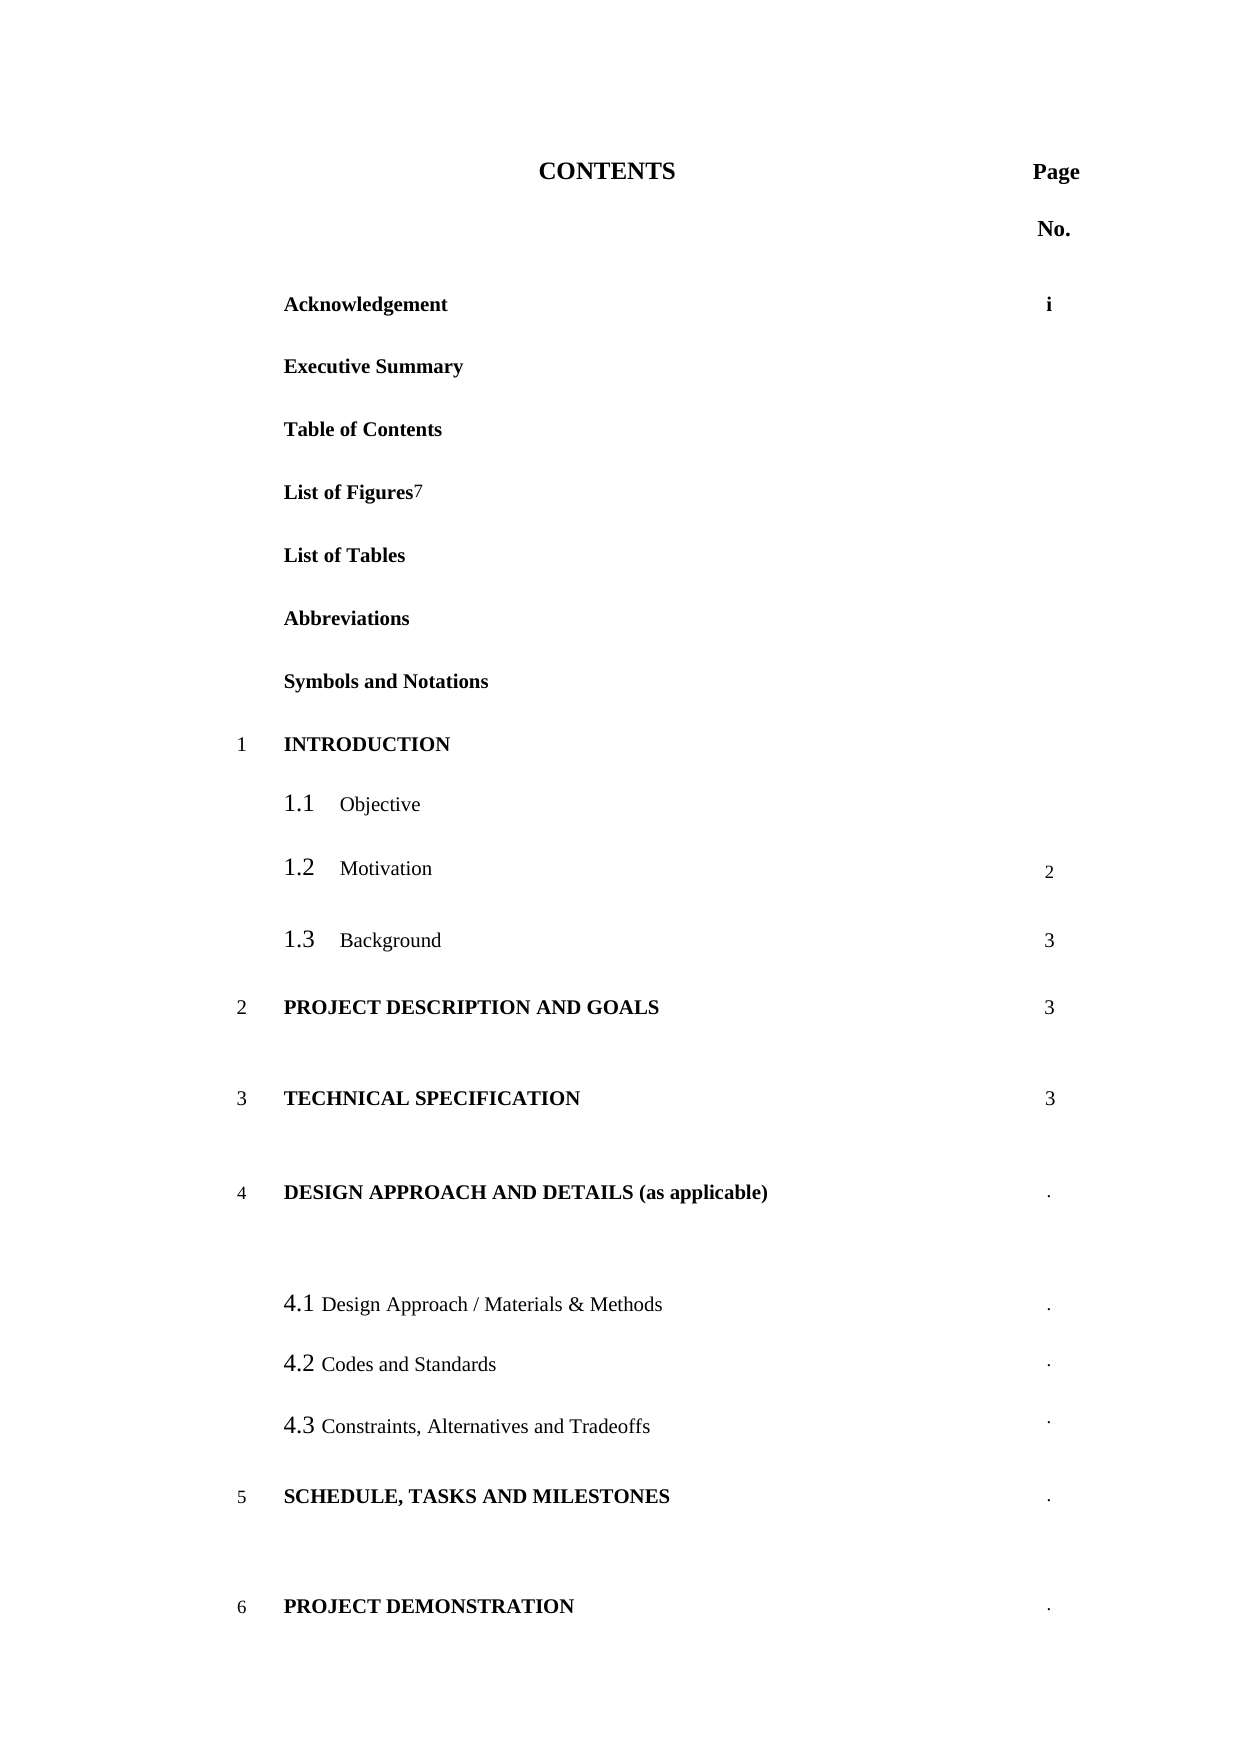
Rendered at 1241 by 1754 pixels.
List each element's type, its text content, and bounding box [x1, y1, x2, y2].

text No. [175, 216, 1071, 242]
text CONTENTS Page [175, 156, 1080, 185]
list Design Approach / Materials & Methods . [283, 1288, 1103, 1317]
list PROJECT DEMONSTRATION . [237, 1593, 1103, 1618]
list DESIGN APPROACH AND DETAILS (as applicable) . [237, 1179, 1103, 1204]
list Constraints, Alternatives and Tradeoffs . [283, 1406, 1103, 1438]
text Acknowledgement i [283, 291, 1103, 316]
list SCHEDULE, TASKS AND MILESTONES . [237, 1484, 1103, 1508]
list Codes and Standards . [283, 1348, 1103, 1377]
